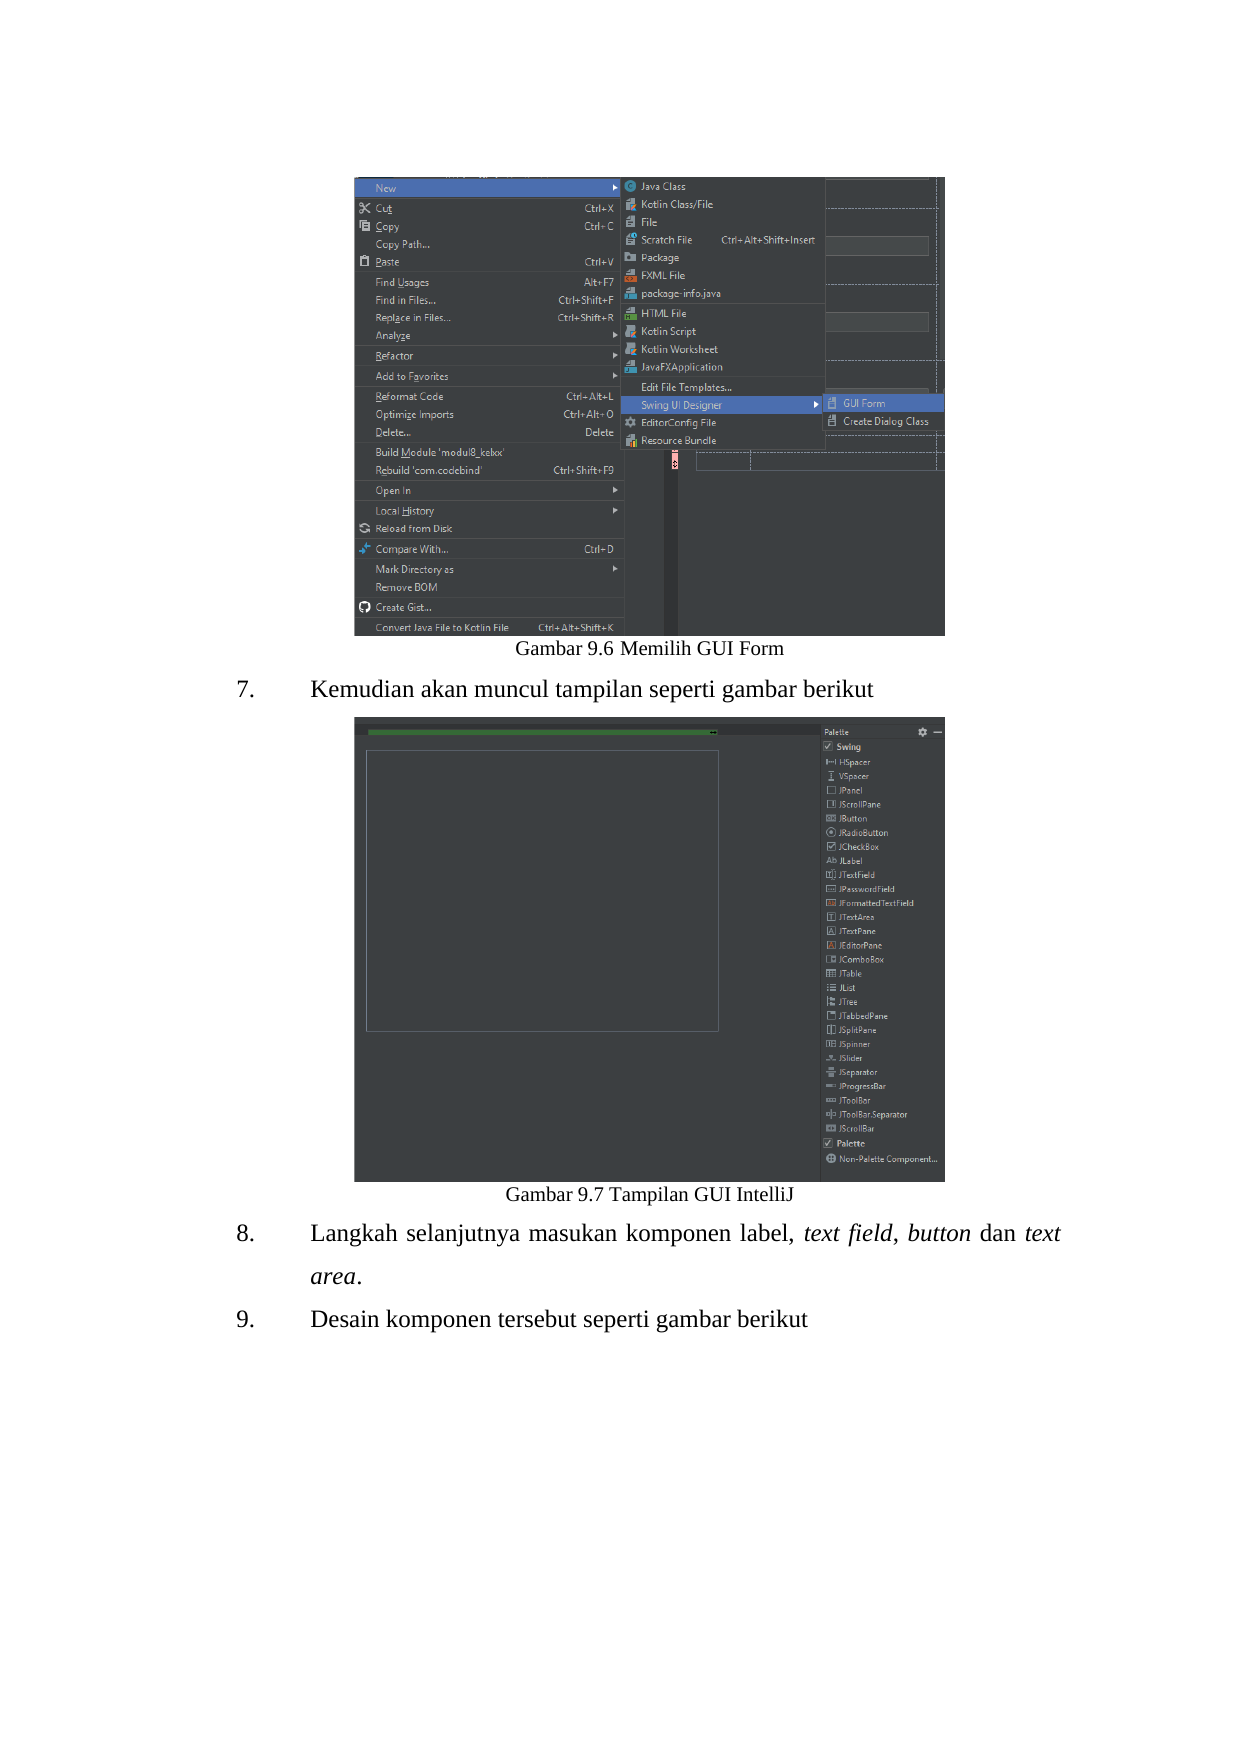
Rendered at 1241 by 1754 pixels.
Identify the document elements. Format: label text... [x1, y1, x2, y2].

picture [354, 177, 945, 636]
list Desain komponen tersebut seperti gambar berikut [236, 1304, 1063, 1333]
text Gambar 9.6 Memilih GUI Form [236, 636, 1063, 660]
list Langkah selanjutnya masukan komponen label, text field, button dan text area. [236, 1218, 1063, 1290]
list Kemudian akan muncul tampilan seperti gambar berikut [236, 674, 1063, 703]
picture [354, 717, 945, 1182]
text Gambar 9.7 Tampilan GUI IntelliJ [236, 1182, 1063, 1206]
